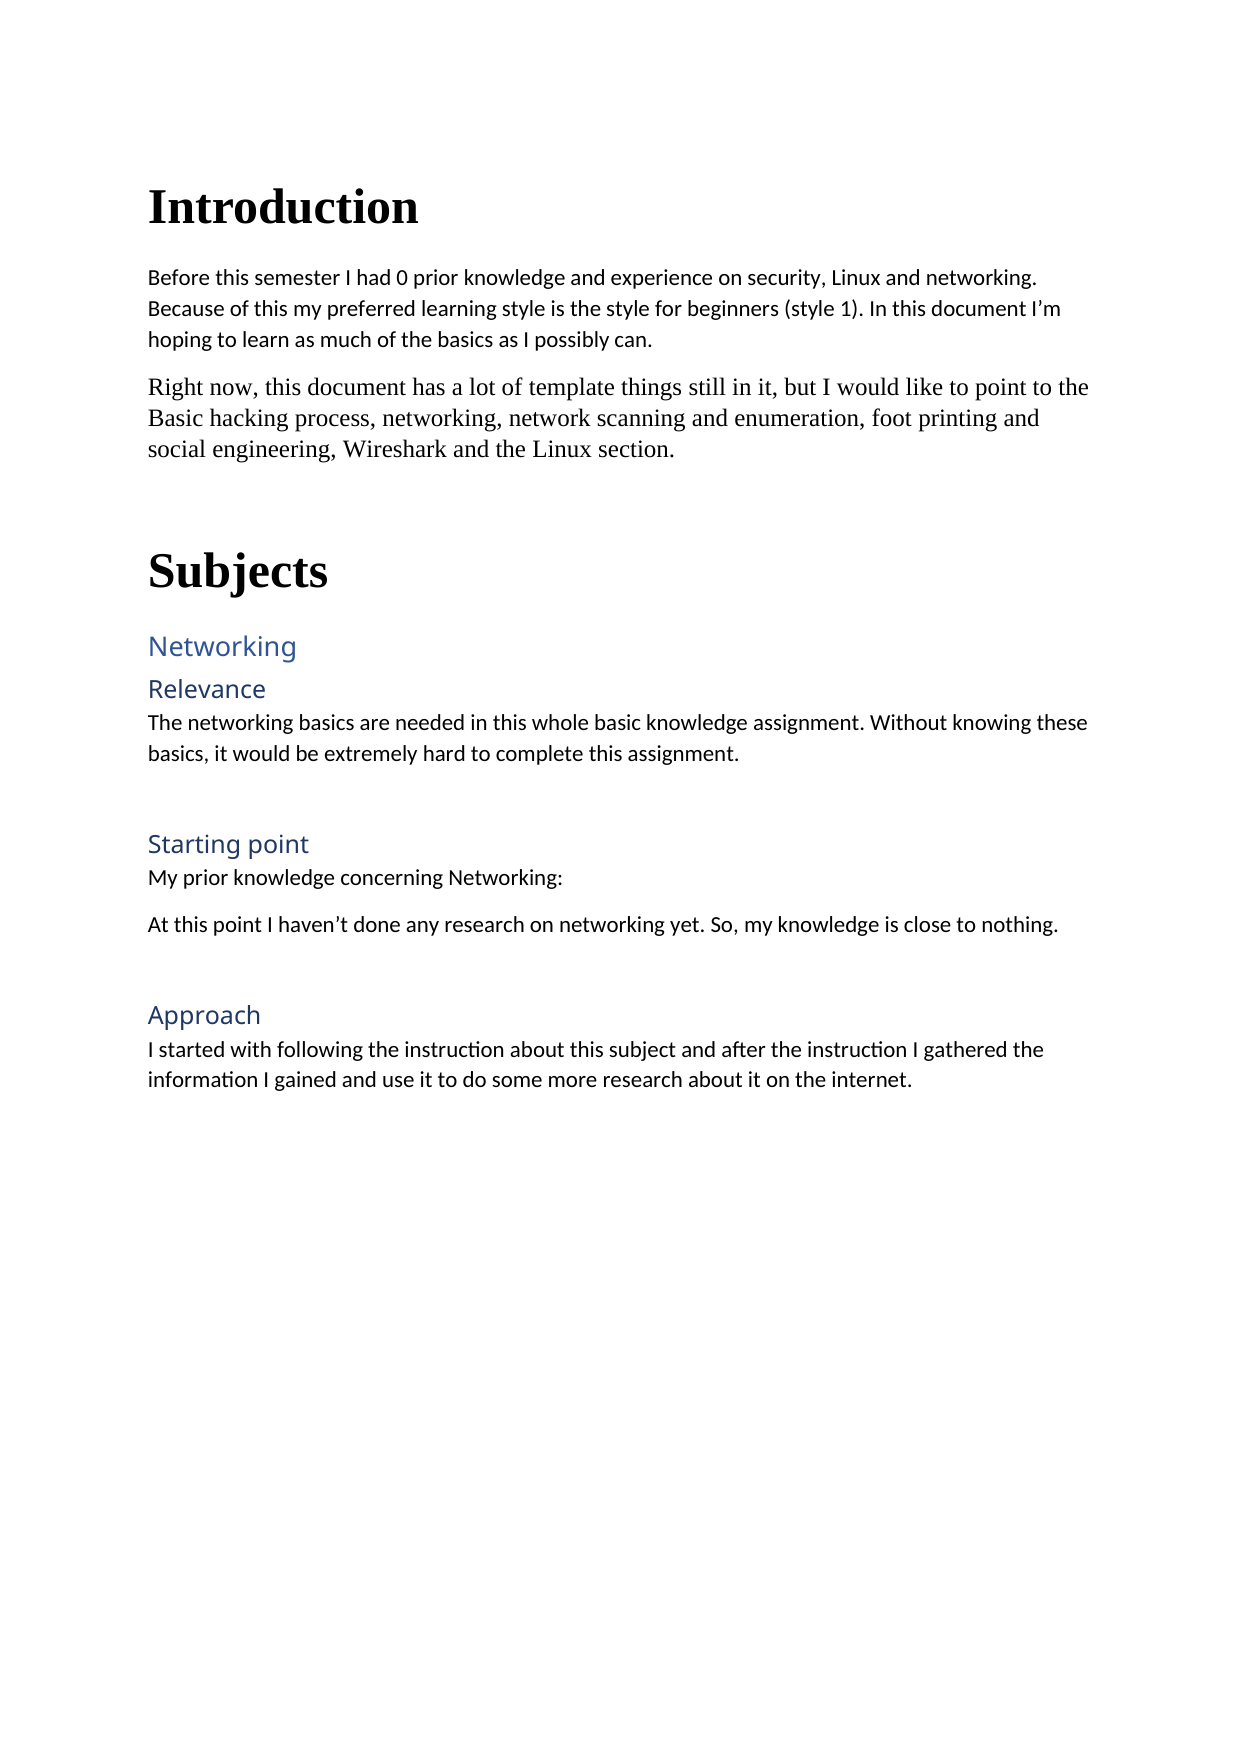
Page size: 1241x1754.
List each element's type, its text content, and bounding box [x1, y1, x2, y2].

subtitle Approach [148, 998, 1093, 1032]
text Before this semester I had 0 prior knowledge and experience on security, Linux and networking. Because of this my preferred learning style is the style for beginners (style 1). In this document I’m hoping to learn as much of the basics as I possibly can. [148, 263, 1093, 353]
text The networking basics are needed in this whole basic knowledge assignment. Without knowing these basics, it would be extremely hard to complete this assignment. [148, 708, 1093, 767]
subtitle Relevance [148, 672, 1093, 706]
text Right now, this document has a lot of template things still in it, but I would like to point to the Basic hacking process, networking, network scanning and enumeration, foot printing and social engineering, Wireshark and the Linux section. [148, 372, 1093, 463]
subtitle Subjects [148, 541, 1093, 599]
subtitle Introduction [148, 177, 1093, 234]
subtitle Networking [148, 628, 1093, 665]
text My prior knowledge concerning Networking: [148, 863, 1093, 891]
subtitle Starting point [148, 827, 1093, 861]
text At this point I haven’t done any research on networking yet. So, my knowledge is close to nothing. [148, 910, 1093, 938]
text I started with following the instruction about this subject and after the instruction I gathered the information I gained and use it to do some more research about it on the internet. [148, 1035, 1093, 1093]
